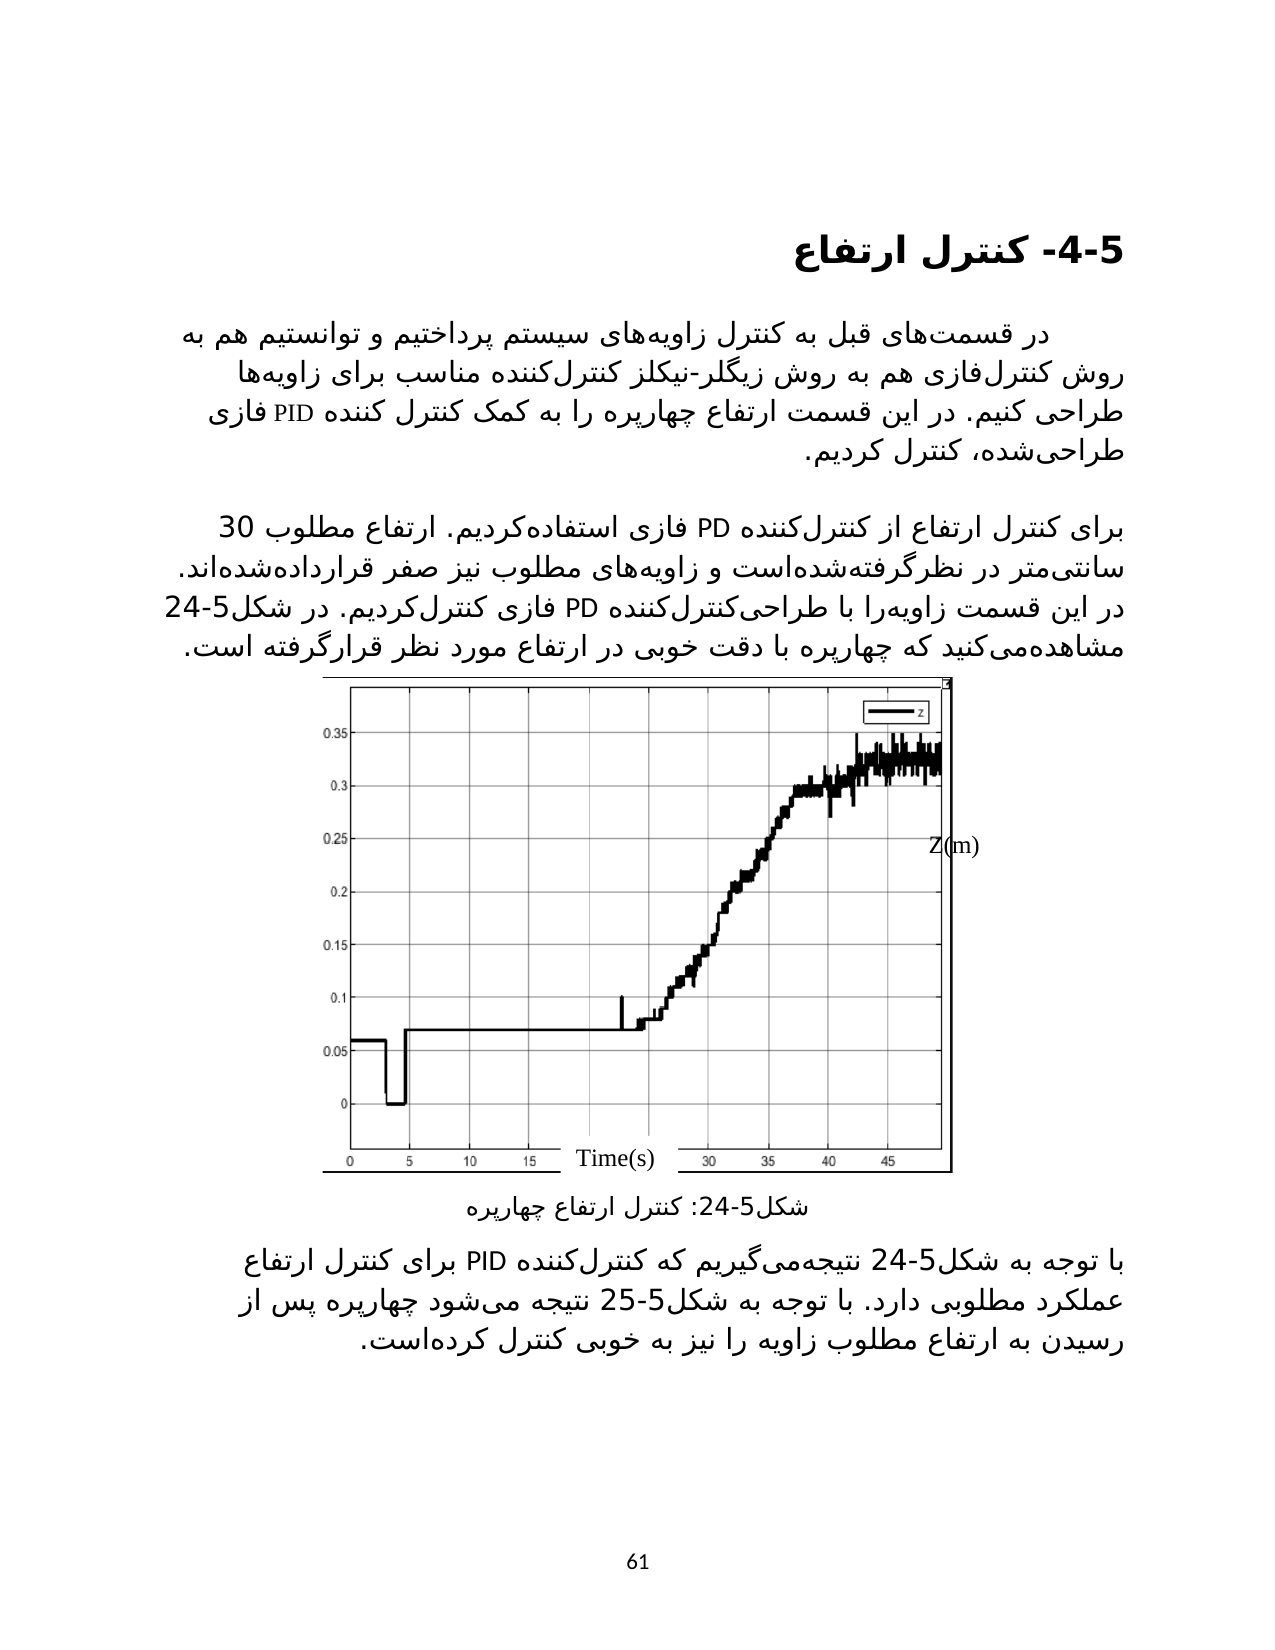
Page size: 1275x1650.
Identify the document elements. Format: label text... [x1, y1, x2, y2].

text شکل5-24: کنترل ارتفاع چهارپره [150, 1192, 1125, 1221]
text 4-5- کنترل ارتفاع [150, 228, 1125, 272]
text در قسمت‌های قبل به کنترل زاویه‌های سیستم پرداختیم و توانستیم هم به روش کنترل‌فازی هم به روش زیگلر-نیکلز کنترل‌کننده مناسب برای زاویه‌ها طراحی کنیم. در این قسمت ارتفاع چهارپره را به کمک کنترل کننده PID فازی طراحی‌شده، کنترل کردیم. [150, 316, 1125, 467]
picture [322, 677, 953, 1173]
text برای کنترل ارتفاع از کنترل‌کننده PD فازی استفاده‌کردیم. ارتفاع مطلوب 30 سانتی‌متر در نظرگرفته‌شده‌است و زاویه‌های مطلوب نیز صفر قرار‌داده‌شده‌اند. در این قسمت زاویه‌را با طراحی‌کنترل‌کننده PD فازی کنترل‌کردیم. در شکل5-24 مشاهده‌می‌کنید که چهارپره با دقت خوبی در ارتفاع مورد نظر قرار‌گرفته است. [150, 509, 1125, 663]
text با توجه به شکل5-24 نتیجه‌می‌گیریم که کنترل‌کننده PID برای کنترل ارتفاع عملکرد مطلوبی دارد. با توجه به شکل5-25 نتیجه می‌شود چهارپره پس از رسیدن به ارتفاع مطلوب زاویه‌ را نیز به خوبی کنترل کرده‌است. [150, 1242, 1125, 1356]
